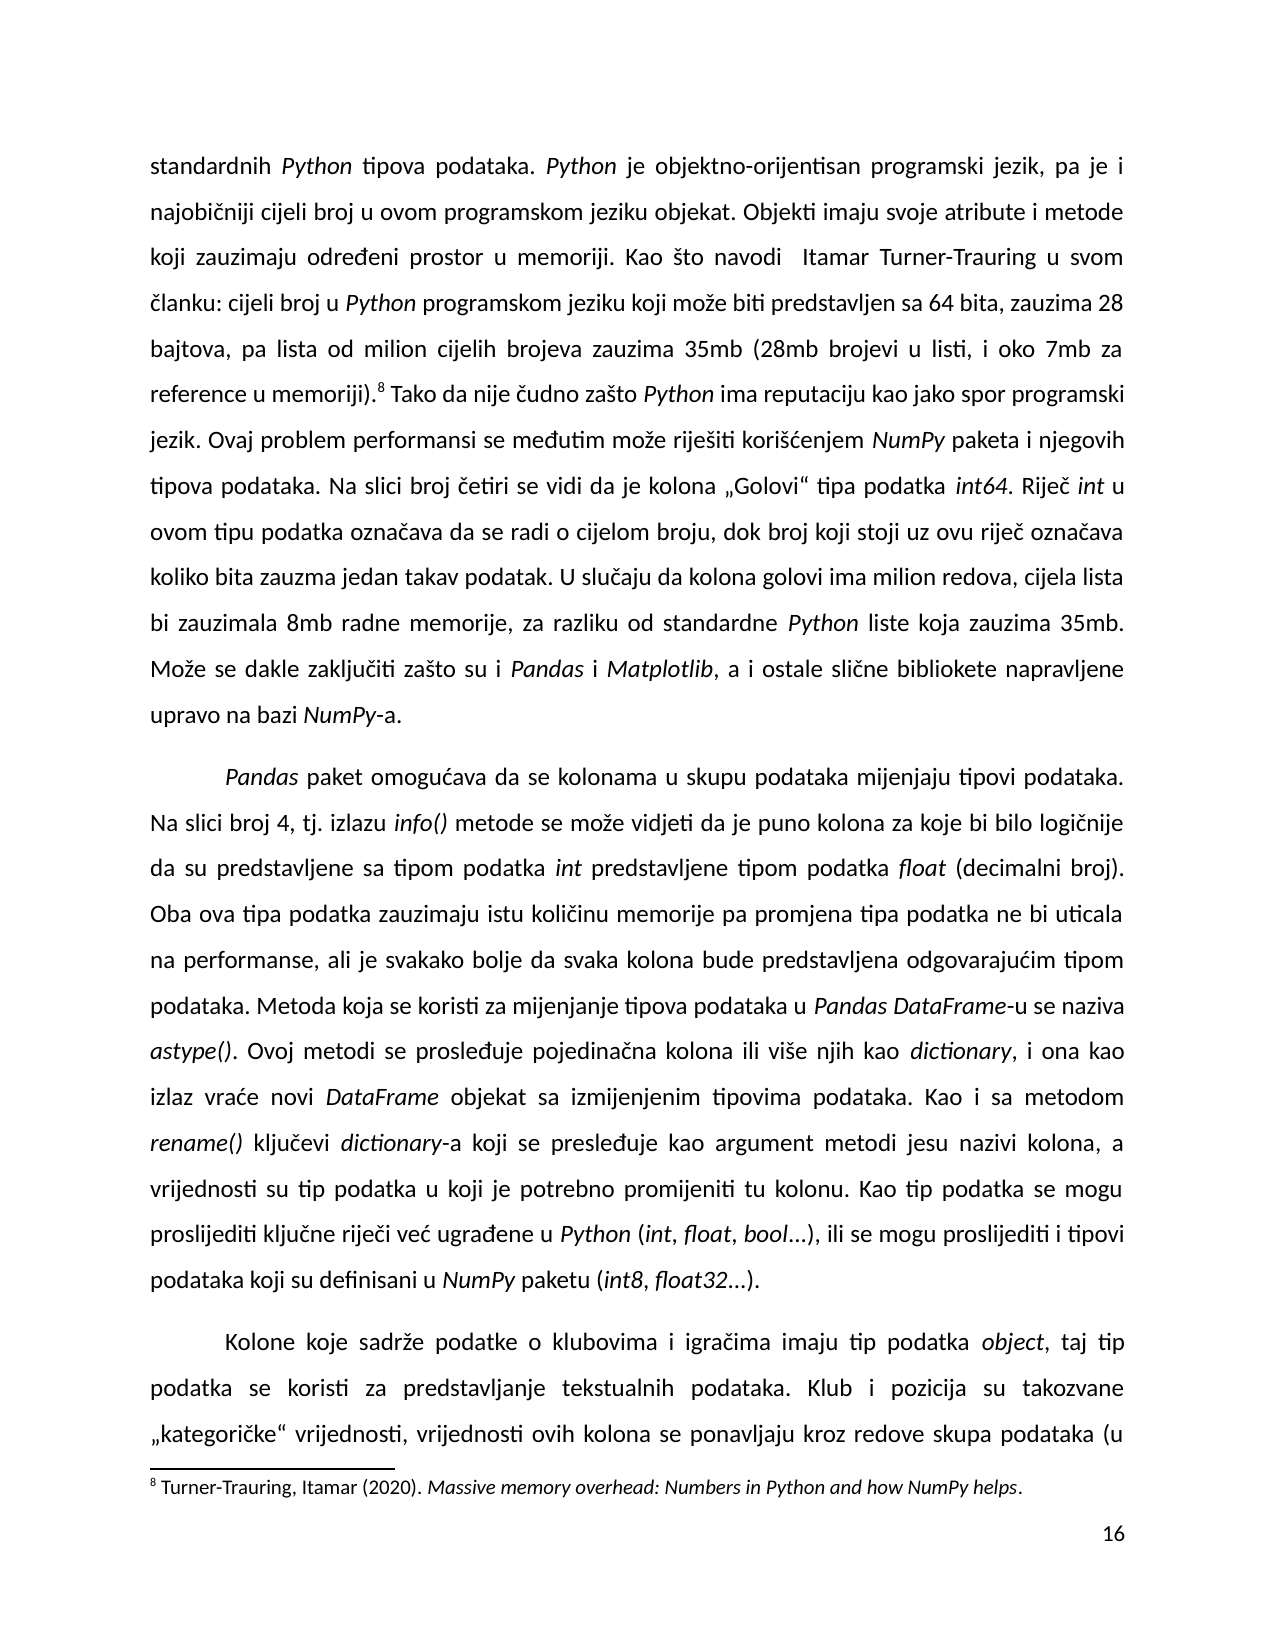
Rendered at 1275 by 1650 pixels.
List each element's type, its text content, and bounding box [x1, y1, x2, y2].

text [150, 150, 1125, 729]
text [150, 1327, 1125, 1448]
text Pandas paket omogućava da se kolonama u skupu podataka mijenjaju tipovi podataka. Na slici broj 4, tj. izlazu info() metode se može vidjeti da je puno kolona za koje bi bilo logičnije da su predstavljene sa tipom podatka int predstavljene tipom podatka float (decimalni broj). Oba ova tipa podatka zauzimaju istu količinu memorije pa promjena tipa podatka ne bi uticala na performanse, ali je svakako bolje da svaka kolona bude predstavljena odgovarajućim tipom podataka. Metoda koja se koristi za mijenjanje tipova podataka u Pandas DataFrame-u se naziva astype(). Ovoj metodi se prosleđuje pojedinačna kolona ili više njih kao dictionary, i ona kao izlaz vraće novi DataFrame objekat sa izmijenjenim tipovima podataka. Kao i sa metodom rename() ključevi dictionary-a koji se presleđuje kao argument metodi jesu nazivi kolona, a vrijednosti su tip podatka u koji je potrebno promijeniti tu kolonu. Kao tip podatka se mogu proslijediti ključne riječi već ugrađene u Python (int, float, bool...), ili se mogu proslijediti i tipovi podataka koji su definisani u NumPy paketu (int8, float32...). [150, 761, 1125, 1295]
